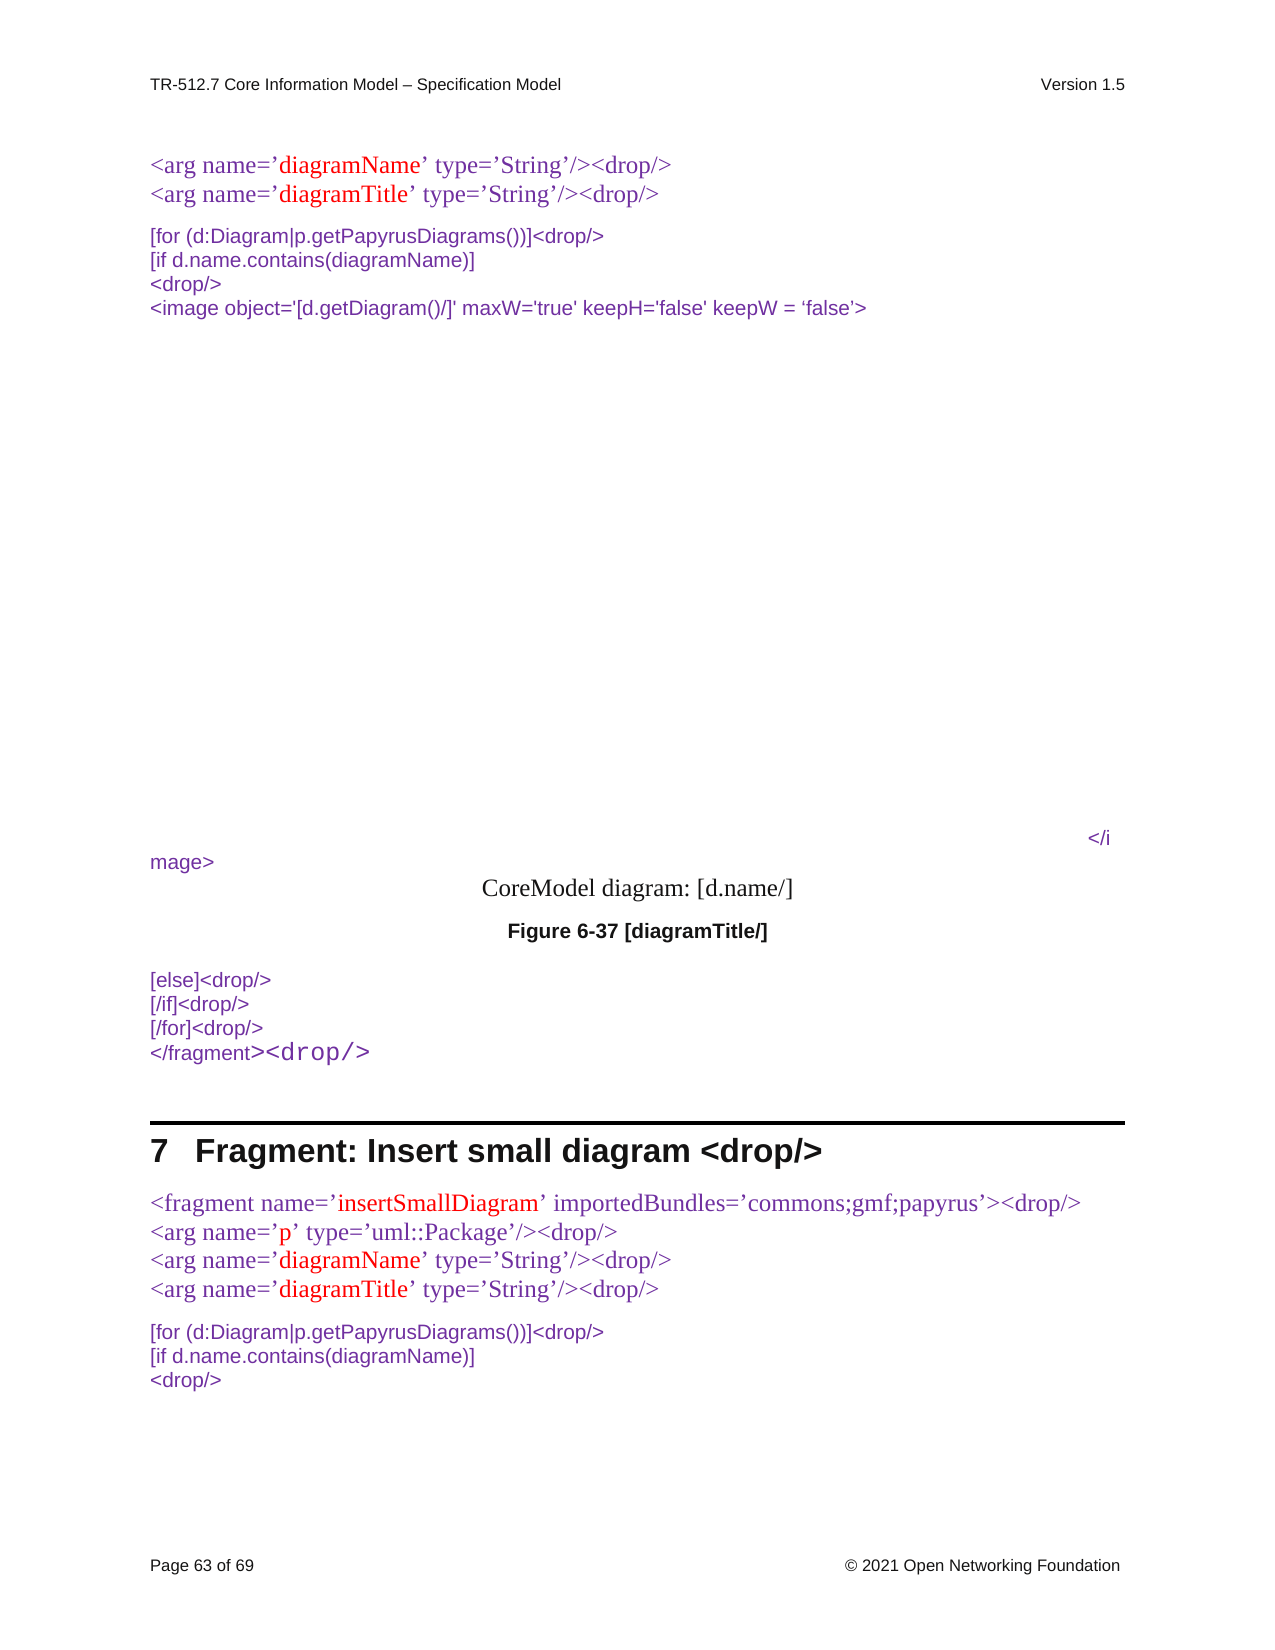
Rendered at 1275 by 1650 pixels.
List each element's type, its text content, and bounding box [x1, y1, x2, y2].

text [if d.name.contains(diagramName)] [150, 1343, 1125, 1367]
text <drop/> [150, 1367, 1125, 1391]
text [for (d:Diagram|p.getPapyrusDiagrams())]<drop/> [150, 224, 1125, 248]
text [else]<drop/> [150, 968, 1125, 992]
text [/if]<drop/> [150, 992, 1125, 1016]
text <fragment name=’insertSmallDiagram’ importedBundles=’commons;gmf;papyrus’><drop/> <arg name=’p’ type=’uml::Package’/><drop/> <arg name=’diagramName’ type=’String’/><drop/> <arg name=’diagramTitle’ type=’String’/><drop/> [150, 1188, 1125, 1303]
text [/for]<drop/> </fragment><drop/> [150, 1016, 1125, 1068]
text [if d.name.contains(diagramName)] [150, 248, 1125, 272]
text <drop/> [150, 272, 1125, 296]
text [for (d:Diagram|p.getPapyrusDiagrams())]<drop/> [150, 1319, 1125, 1343]
subtitle Fragment: Insert small diagram <drop/> [150, 1125, 1125, 1169]
text CoreModel diagram: [d.name/] [150, 873, 1125, 902]
text <image object='[d.getDiagram()/]' maxW='true' keepH='false' keepW = ‘false’></image> [150, 296, 1125, 873]
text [150, 150, 1125, 207]
